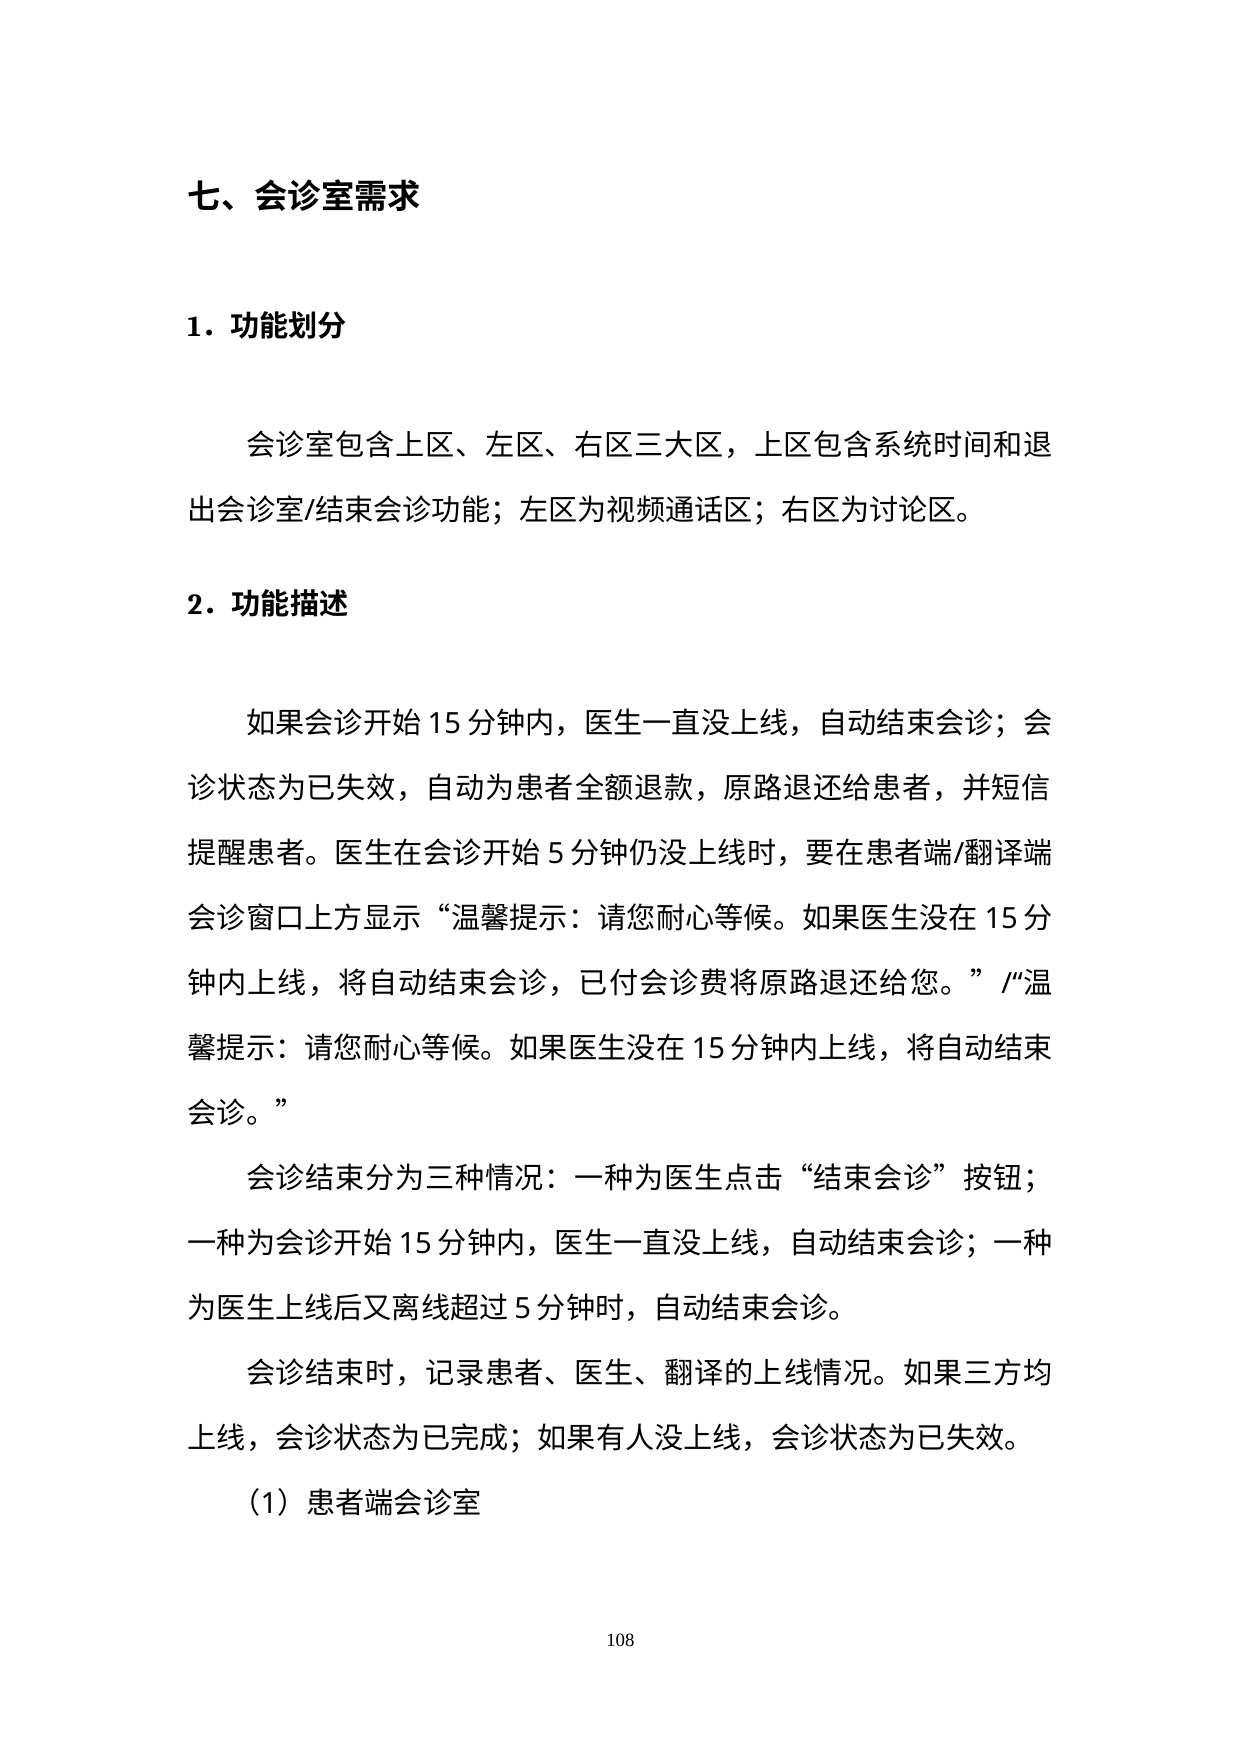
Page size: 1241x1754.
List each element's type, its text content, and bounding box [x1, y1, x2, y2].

subtitle 2．功能描述 [187, 569, 1053, 634]
text （1）患者端会诊室 [187, 1468, 1053, 1533]
subtitle 1．功能划分 [187, 291, 1053, 356]
text 如果会诊开始15分钟内，医生一直没上线，自动结束会诊；会诊状态为已失效，自动为患者全额退款，原路退还给患者，并短信提醒患者。医生在会诊开始5分钟仍没上线时，要在患者端/翻译端会诊窗口上方显示“温馨提示：请您耐心等候。如果医生没在15分钟内上线，将自动结束会诊，已付会诊费将原路退还给您。”/“温馨提示：请您耐心等候。如果医生没在15分钟内上线，将自动结束会诊。” [187, 688, 1053, 1143]
text 会诊室包含上区、左区、右区三大区，上区包含系统时间和退出会诊室/结束会诊功能；左区为视频通话区；右区为讨论区。 [187, 410, 1053, 540]
subtitle 七、会诊室需求 [187, 162, 1053, 227]
text 会诊结束分为三种情况：一种为医生点击“结束会诊”按钮；一种为会诊开始15分钟内，医生一直没上线，自动结束会诊；一种为医生上线后又离线超过5分钟时，自动结束会诊。 [187, 1143, 1053, 1338]
text 会诊结束时，记录患者、医生、翻译的上线情况。如果三方均上线，会诊状态为已完成；如果有人没上线，会诊状态为已失效。 [187, 1338, 1053, 1468]
